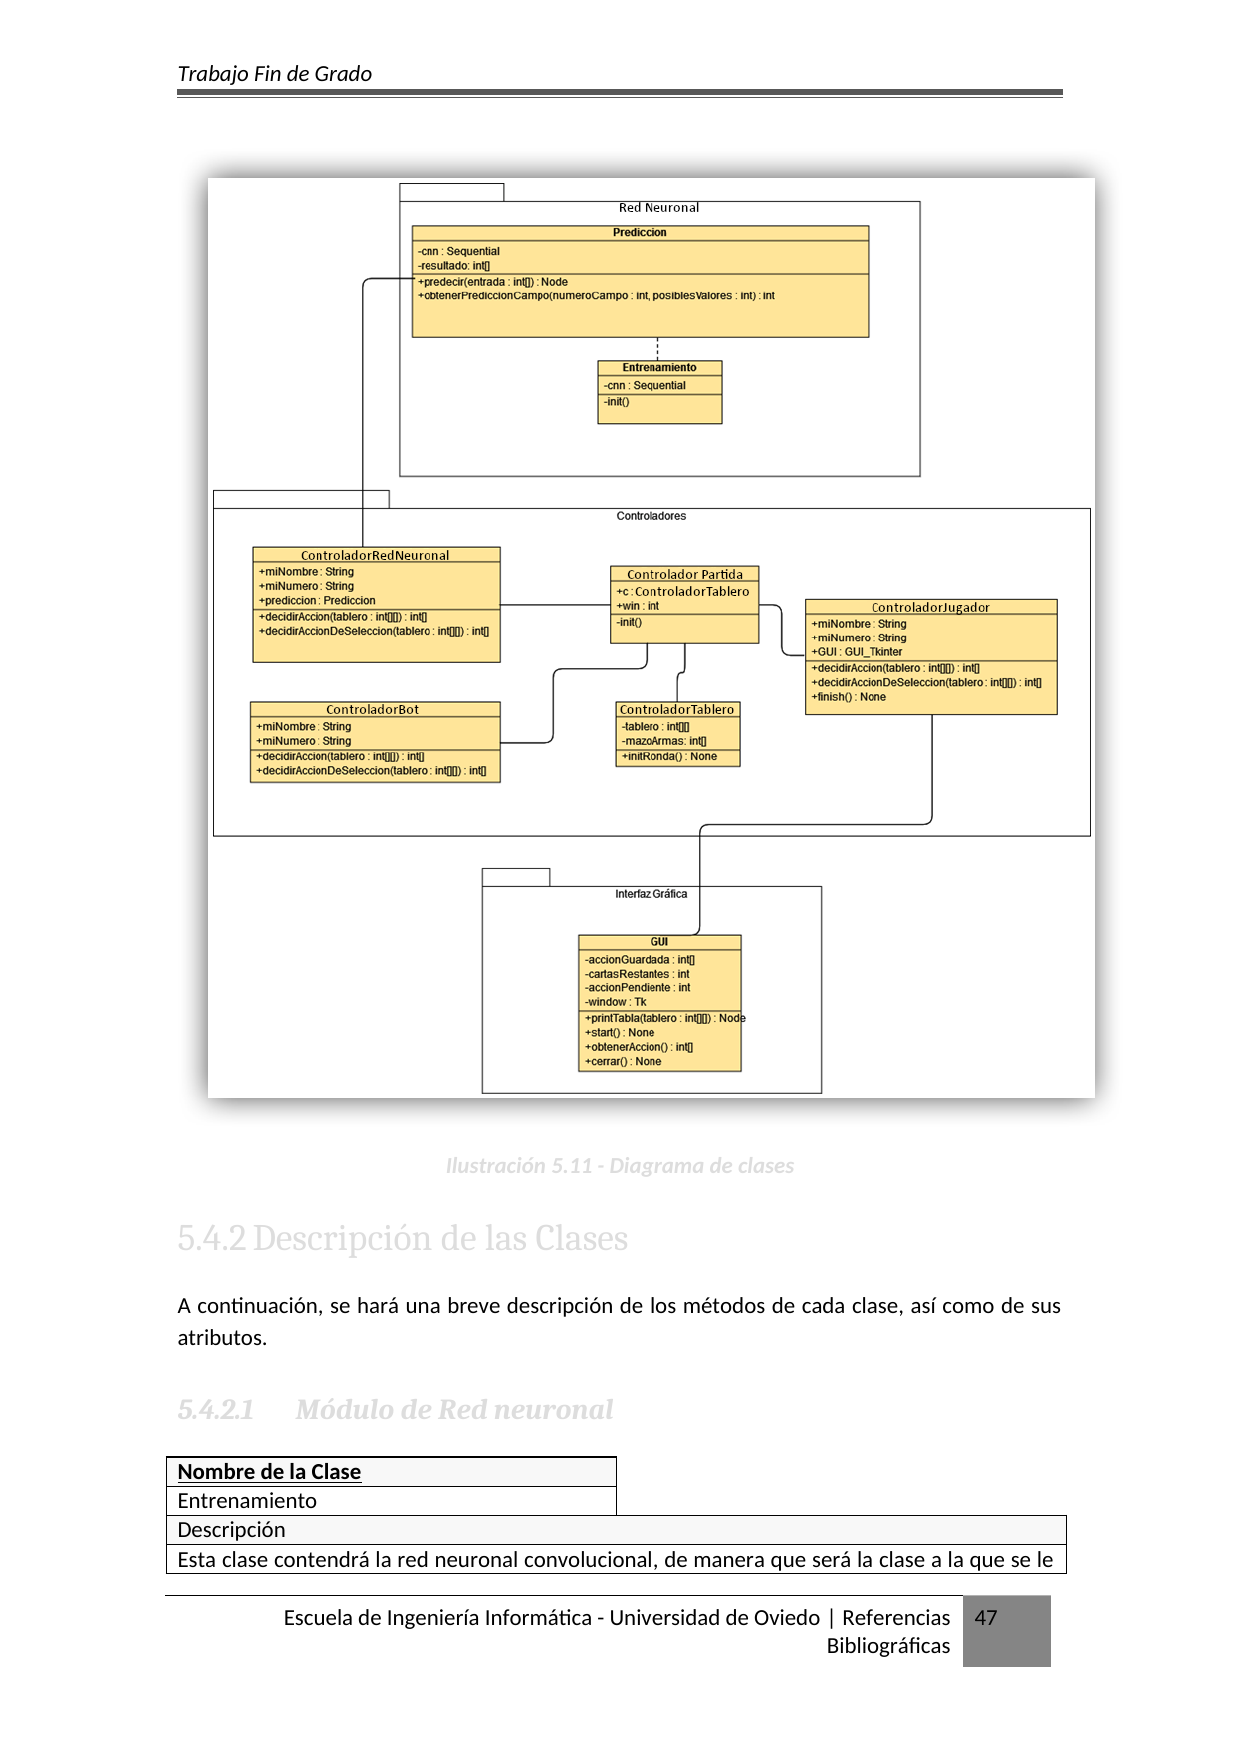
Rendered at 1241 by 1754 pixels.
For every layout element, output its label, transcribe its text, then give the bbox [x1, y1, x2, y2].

subtitle Módulo de Red neuronal [177, 1393, 1063, 1426]
picture [208, 178, 1095, 1098]
table_cell Descripción [167, 1516, 1066, 1544]
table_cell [167, 1545, 1066, 1573]
table_header Nombre de la Clase [167, 1458, 616, 1486]
subtitle Descripción de las Clases [177, 1216, 1063, 1259]
text A continuación, se hará una breve descripción de los métodos de cada clase, así como de sus atributos. [177, 1291, 1063, 1351]
table_cell Entrenamiento [167, 1487, 616, 1514]
